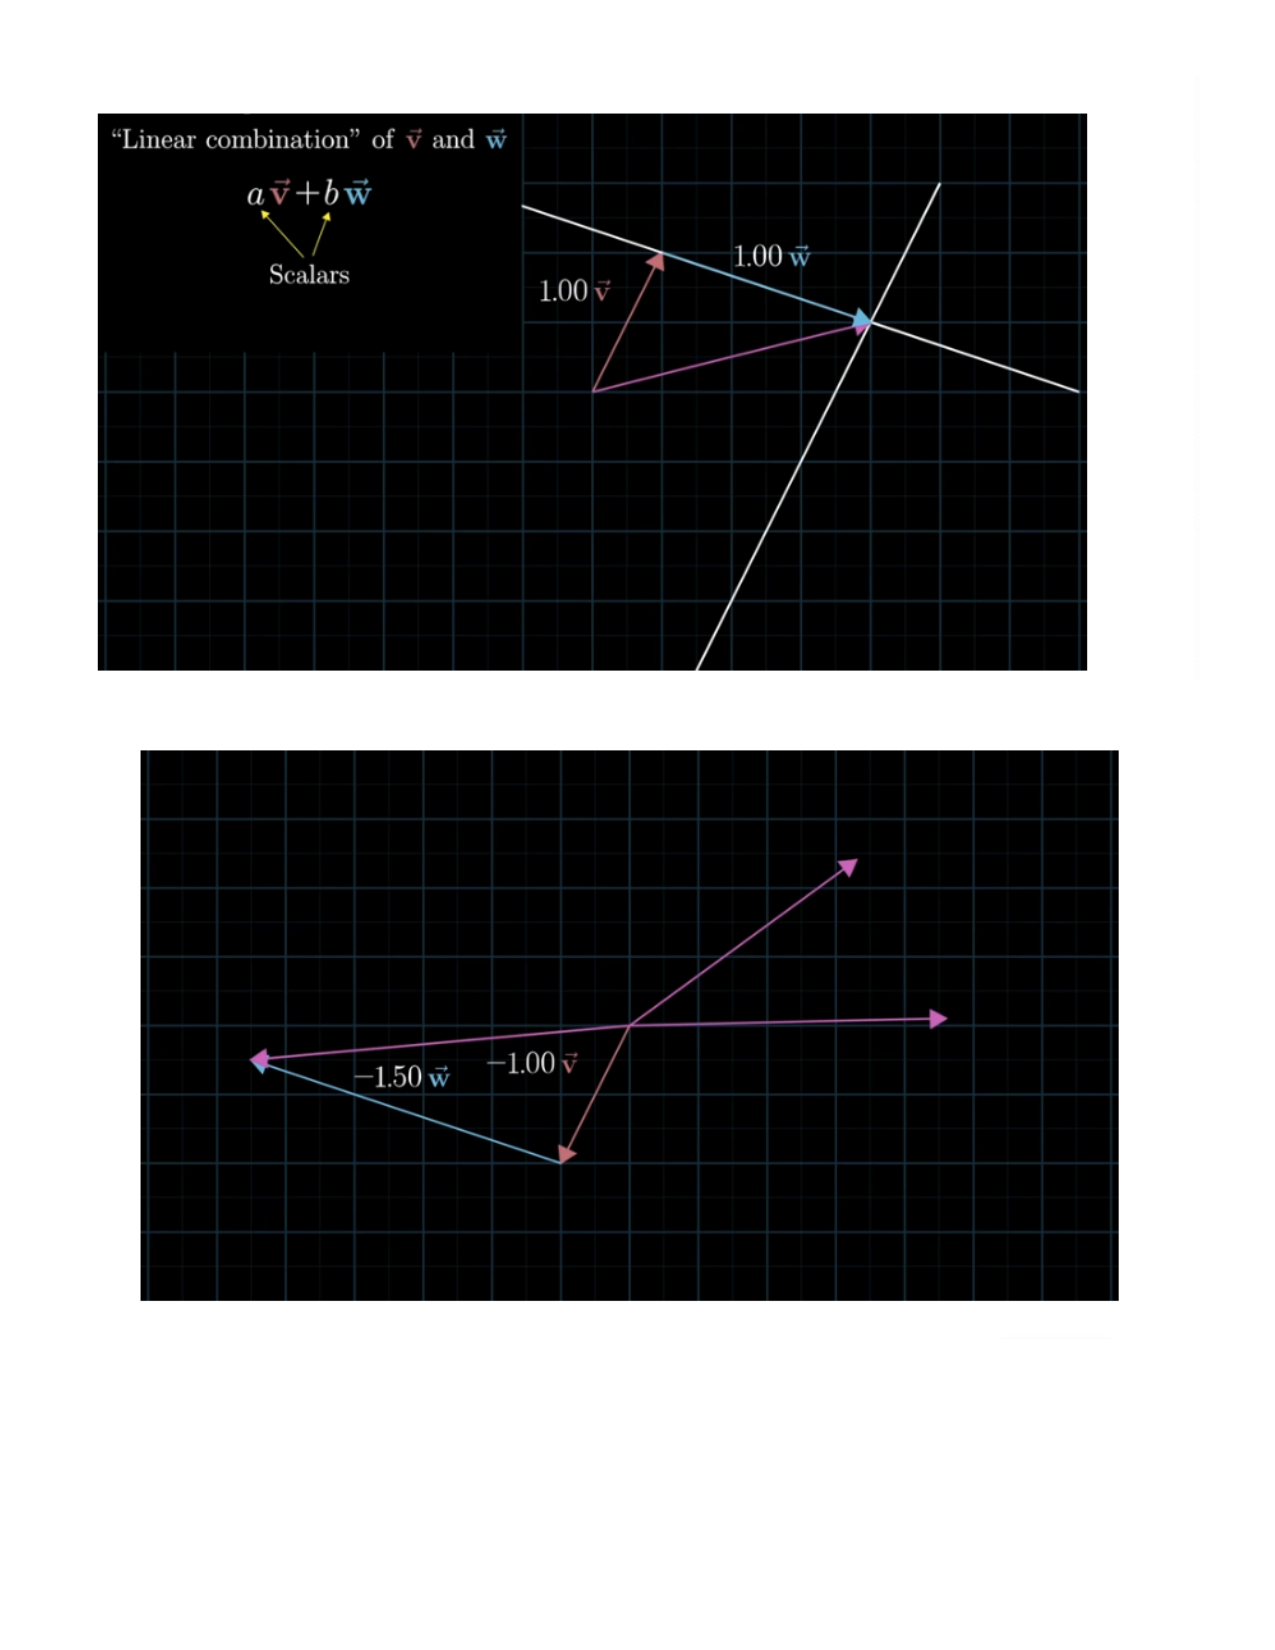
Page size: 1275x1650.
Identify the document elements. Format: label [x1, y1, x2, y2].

picture [75, 75, 1200, 681]
picture [75, 710, 1200, 1339]
